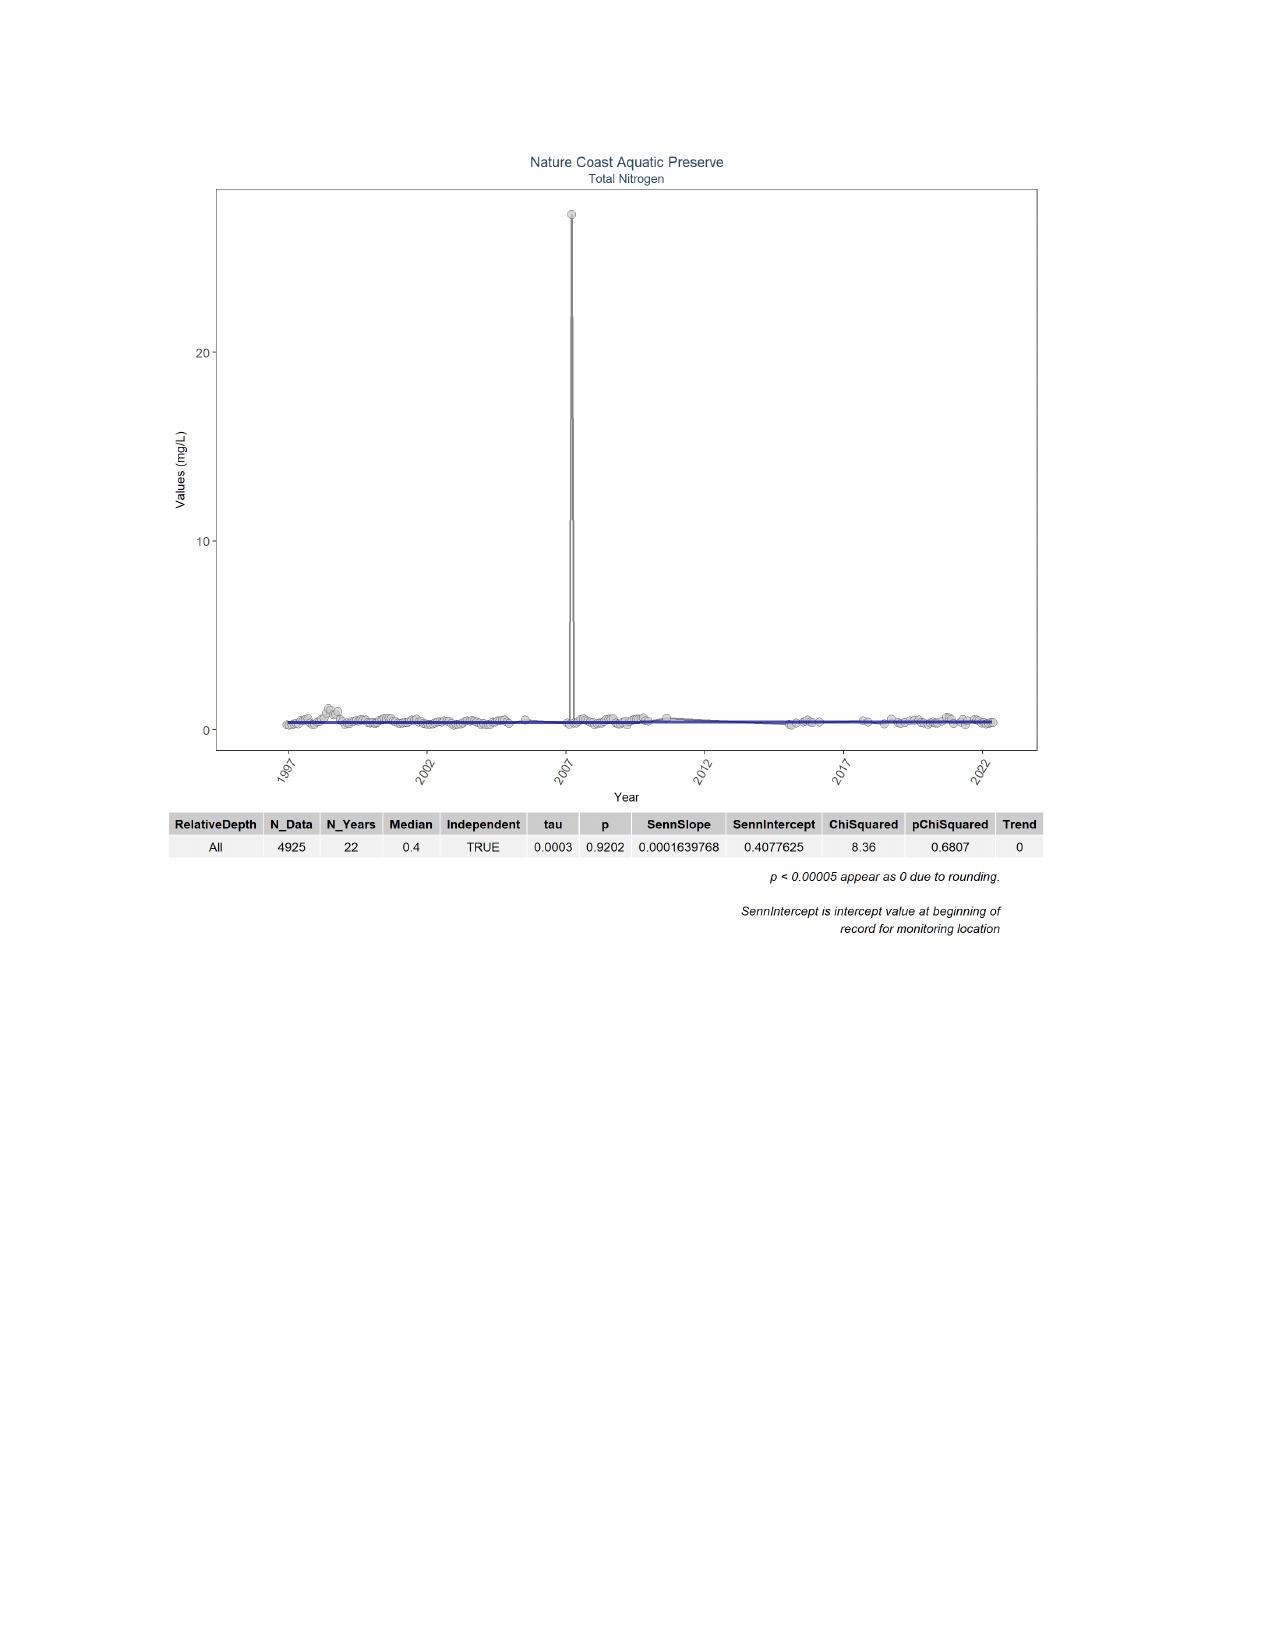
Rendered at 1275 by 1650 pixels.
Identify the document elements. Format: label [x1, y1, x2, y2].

picture [168, 150, 1044, 938]
